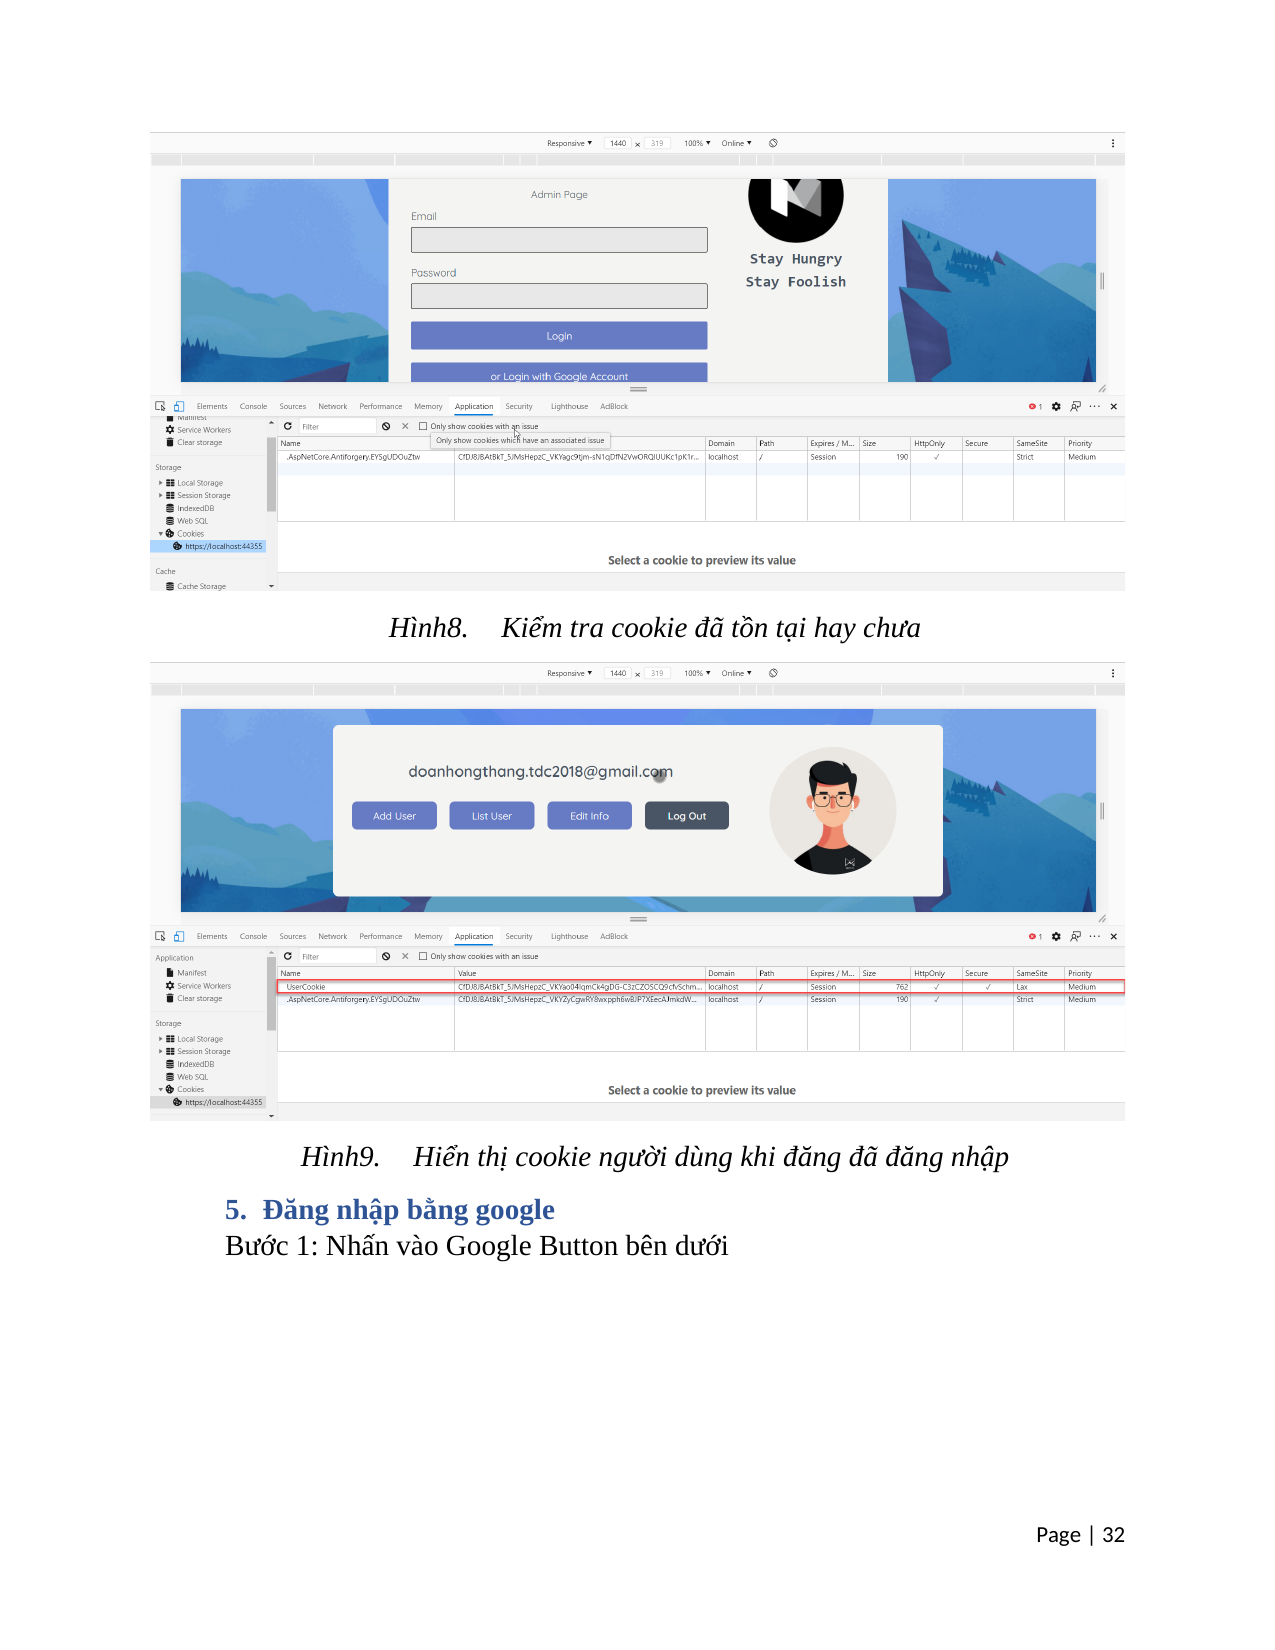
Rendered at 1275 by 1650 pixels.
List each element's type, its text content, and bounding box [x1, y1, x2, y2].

text Bước 1: Nhấn vào Google Button bên dưới [225, 1228, 1125, 1262]
text Hiển thị cookie người dùng khi đăng đã đăng nhập [187, 1139, 1125, 1173]
picture [150, 132, 1125, 591]
subtitle Đăng nhập bằng google [225, 1192, 1125, 1226]
text Kiểm tra cookie đã tồn tại hay chưa [187, 610, 1125, 643]
picture [150, 662, 1125, 1121]
